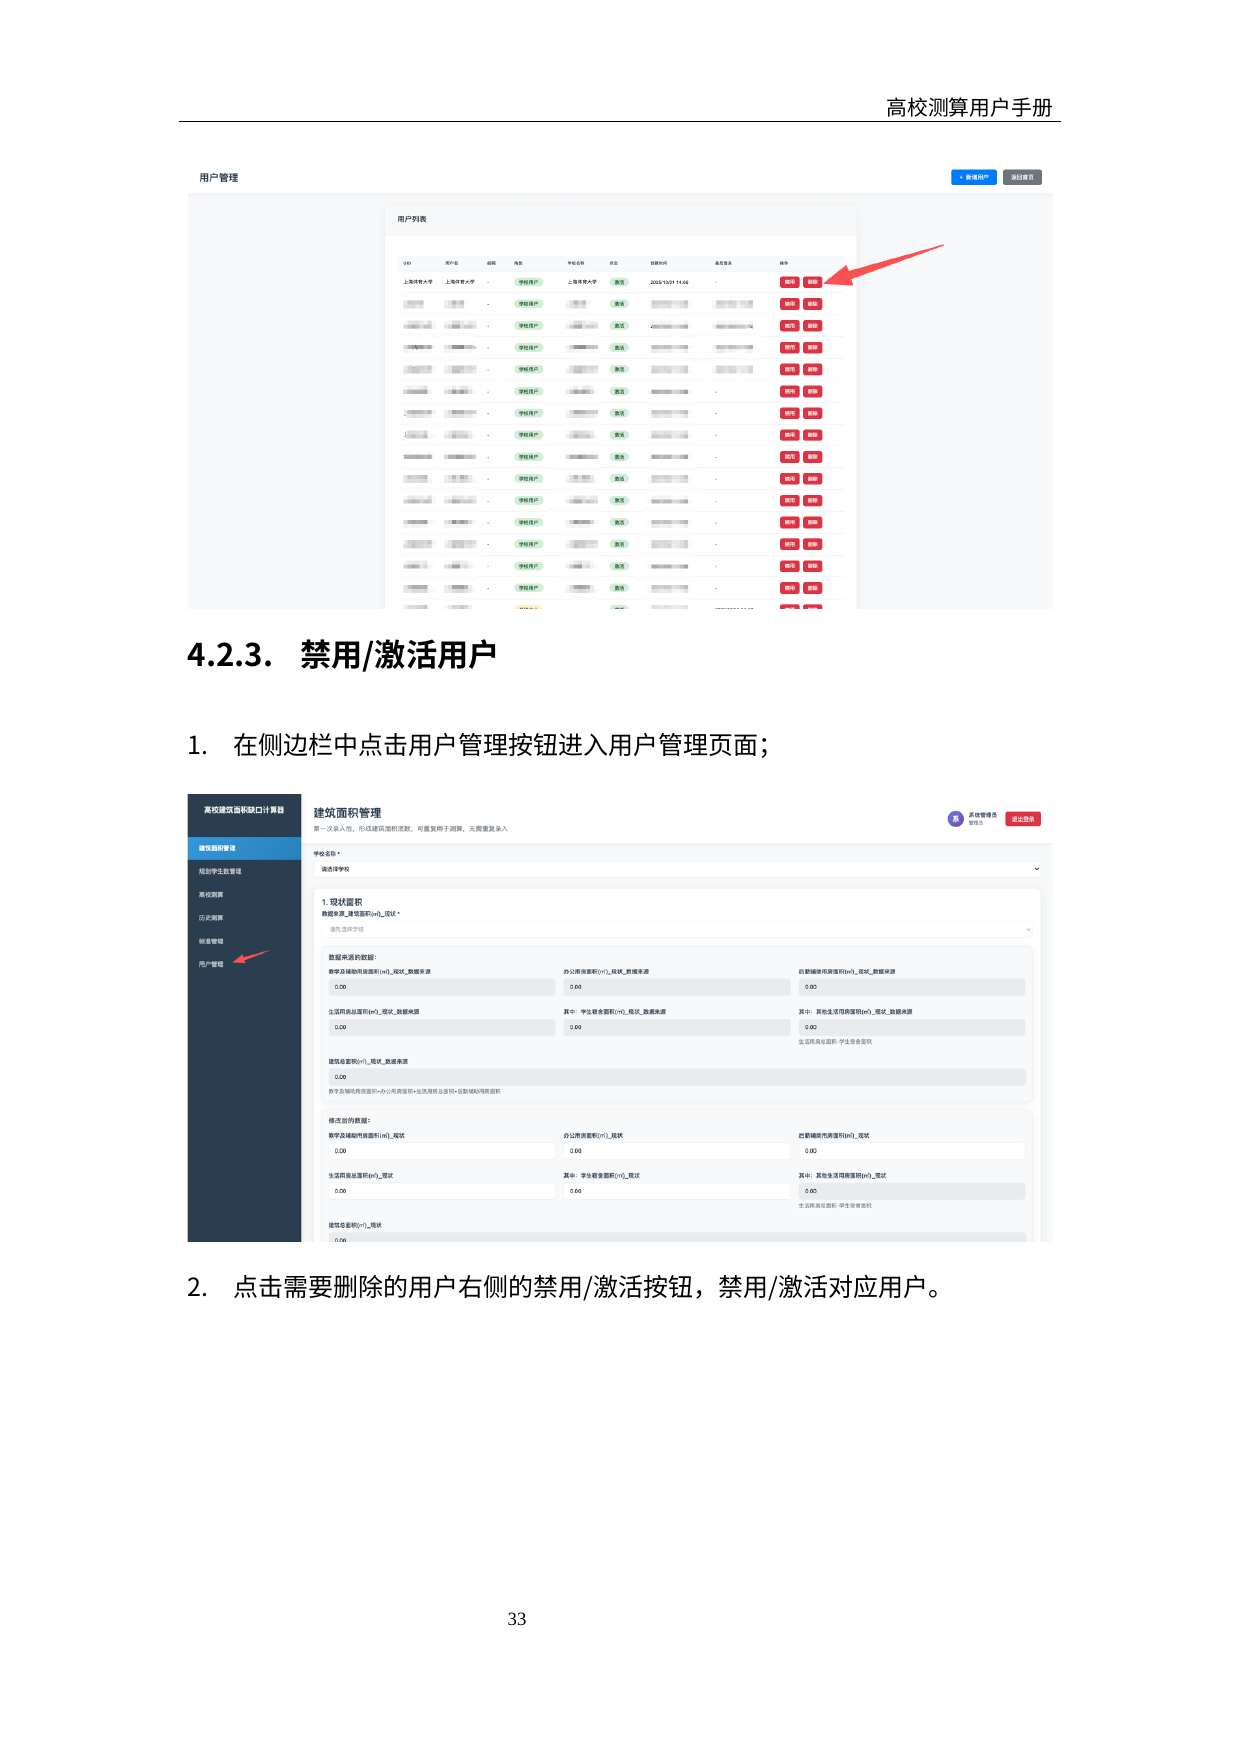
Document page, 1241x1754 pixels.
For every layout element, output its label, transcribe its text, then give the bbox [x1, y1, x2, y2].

list 点击需要删除的用户右侧的禁用/激活按钮，禁用/激活对应用户。 [187, 1253, 1053, 1318]
picture [187, 794, 1053, 1242]
picture [187, 162, 1053, 609]
list 在侧边栏中点击用户管理按钮进入用户管理页面； [187, 711, 1053, 776]
list 禁用/激活用户 [187, 620, 1053, 685]
